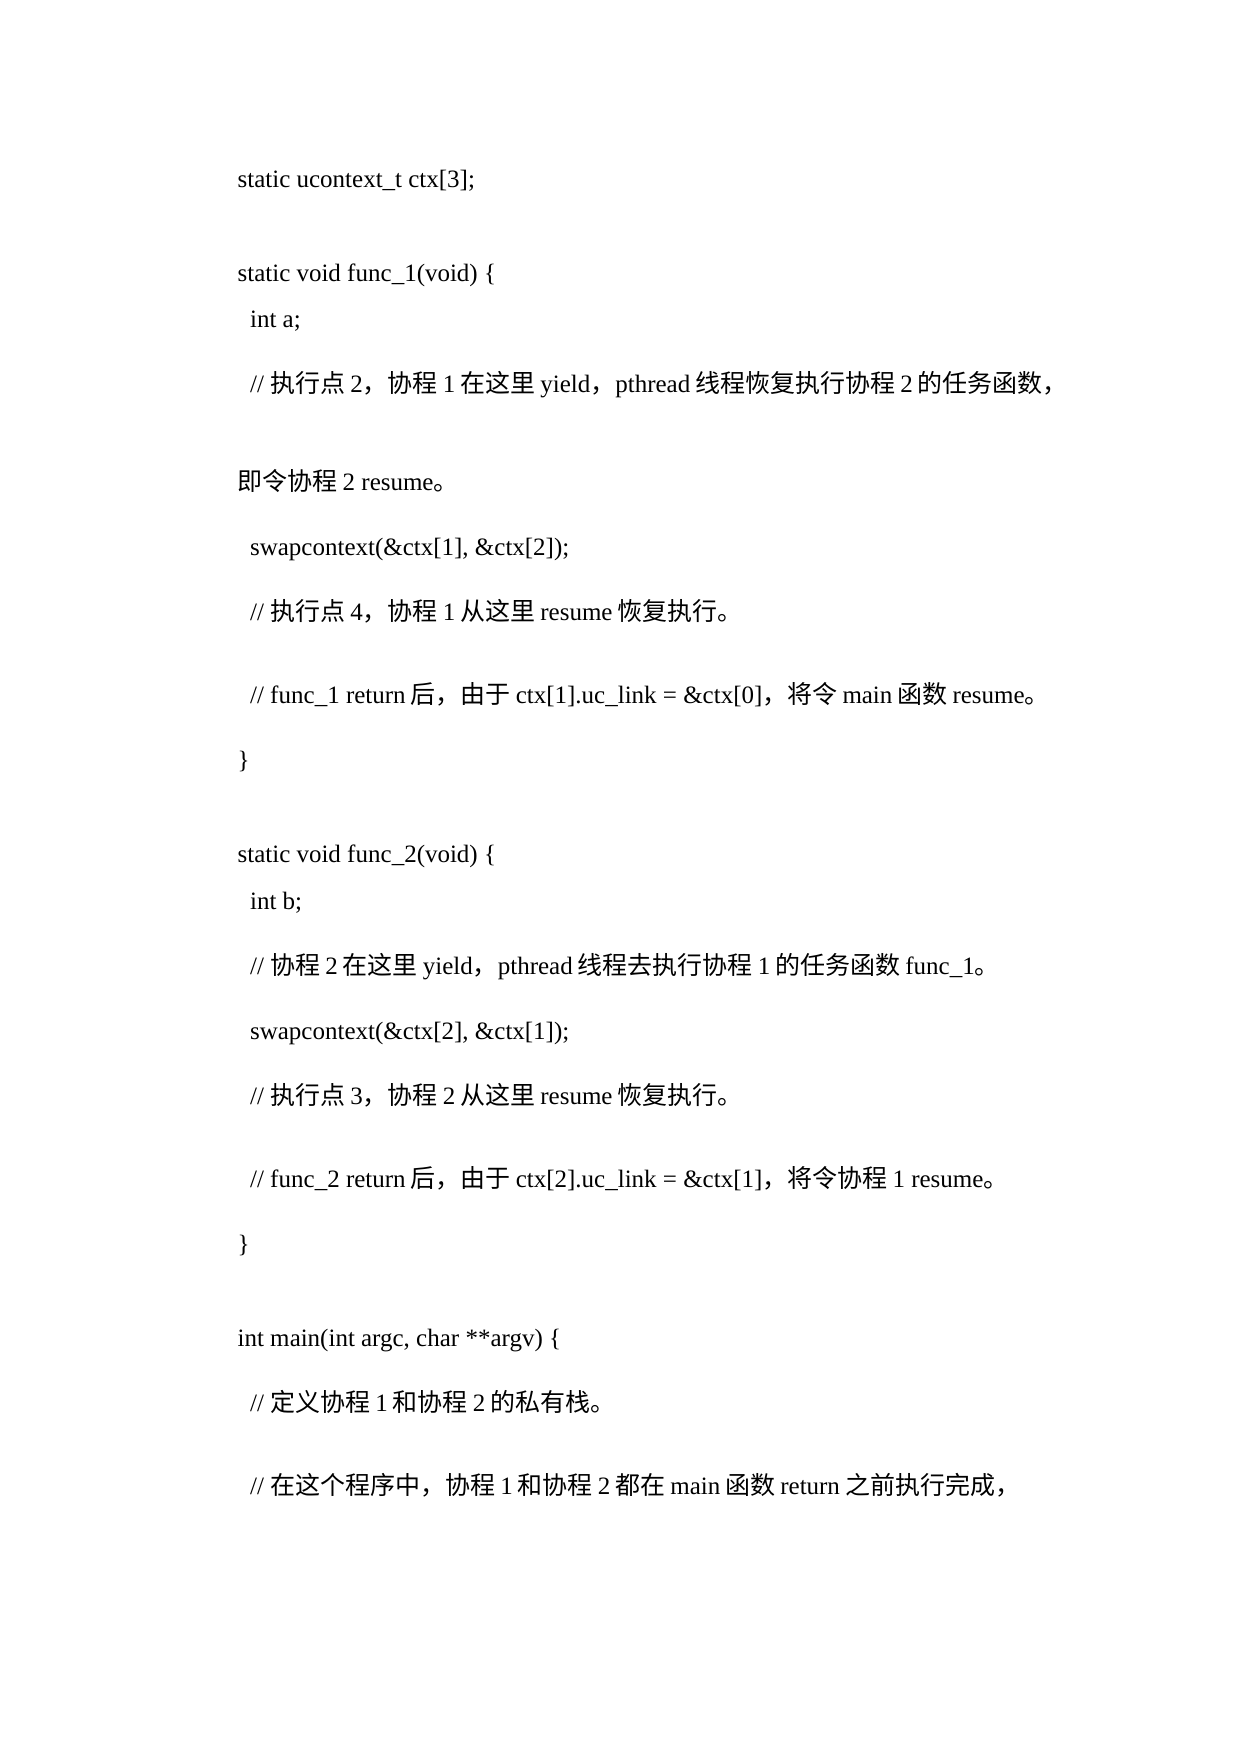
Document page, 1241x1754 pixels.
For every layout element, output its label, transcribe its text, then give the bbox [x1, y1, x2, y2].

text int a; [237, 303, 1053, 335]
text int main(int argc, char **argv) { [237, 1321, 1053, 1353]
text // func_1 return后，由于ctx[1].uc_link = &ctx[0]，将令main函数resume。 [237, 660, 1053, 725]
text swapcontext(&ctx[1], &ctx[2]); [237, 530, 1053, 563]
text // 在这个程序中，协程1和协程2都在main函数return之前执行完成， [237, 1451, 1053, 1516]
text // 执行点2，协程1在这里yield，pthread线程恢复执行协程2的任务函数，即令协程2 resume。 [237, 349, 1053, 512]
text } [237, 1227, 1053, 1259]
text int b; [237, 884, 1053, 916]
text } [237, 743, 1053, 776]
text // 执行点3，协程2从这里resume恢复执行。 [237, 1061, 1053, 1126]
text // 协程2在这里yield，pthread线程去执行协程1的任务函数func_1。 [237, 931, 1053, 996]
text // func_2 return后，由于ctx[2].uc_link = &ctx[1]，将令协程1 resume。 [237, 1144, 1053, 1209]
text static ucontext_t ctx[3]; [237, 162, 1053, 194]
text static void func_1(void) { [237, 256, 1053, 288]
text // 执行点4，协程1从这里resume恢复执行。 [237, 577, 1053, 642]
text static void func_2(void) { [237, 837, 1053, 869]
text // 定义协程1和协程2的私有栈。 [237, 1368, 1053, 1433]
text swapcontext(&ctx[2], &ctx[1]); [237, 1014, 1053, 1046]
